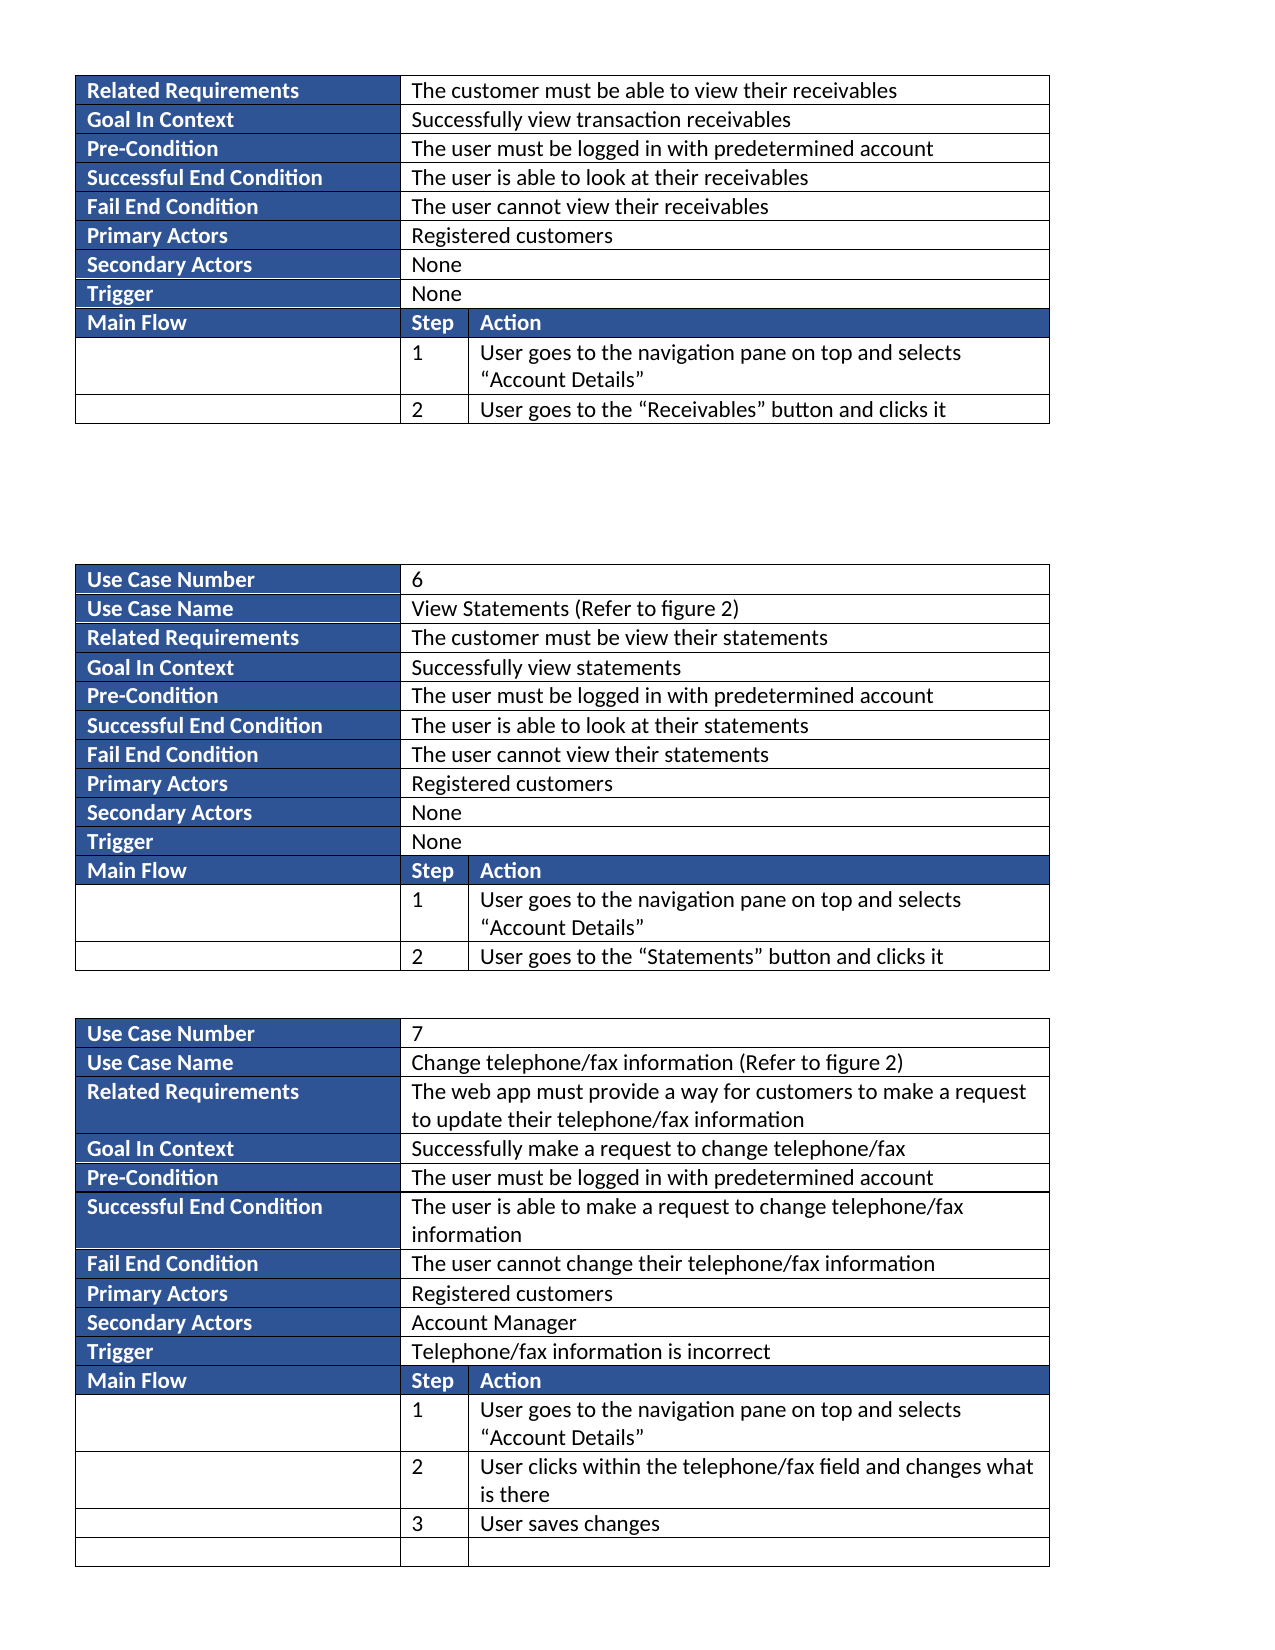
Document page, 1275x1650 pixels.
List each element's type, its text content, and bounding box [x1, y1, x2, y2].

table_cell User goes to the “Statements” button and clicks it [469, 942, 1049, 970]
table_cell Primary Actors [76, 769, 400, 797]
table_cell The user cannot change their telephone/fax information [401, 1250, 1049, 1278]
table_cell Secondary Actors [76, 798, 400, 826]
table_cell View Statements (Refer to figure 2) [401, 595, 1049, 622]
table_cell Step [401, 1366, 468, 1394]
table_cell [401, 1538, 468, 1566]
table_cell User clicks within the telephone/fax field and changes what is there [469, 1452, 1049, 1508]
table_cell 3 [401, 1509, 468, 1537]
table_cell Main Flow [76, 856, 400, 884]
table_cell User goes to the navigation pane on top and selects “Account Details” [469, 338, 1049, 394]
table_cell Goal In Context [76, 1134, 400, 1162]
table_cell The user cannot view their receivables [401, 192, 1049, 220]
table_cell User goes to the navigation pane on top and selects “Account Details” [469, 885, 1049, 941]
table_cell Successfully make a request to change telephone/fax [401, 1134, 1049, 1162]
table_cell None [401, 250, 1049, 278]
table_cell Secondary Actors [76, 250, 400, 278]
table_cell Fail End Condition [76, 192, 400, 220]
table_cell None [401, 280, 1049, 307]
table_cell Pre-Condition [76, 682, 400, 710]
table_cell User goes to the “Receivables” button and clicks it [469, 395, 1049, 423]
table_cell Related Requirements [76, 76, 400, 104]
table_cell Step [401, 309, 468, 337]
table_cell [76, 338, 400, 394]
table_cell Fail End Condition [76, 1250, 400, 1278]
table_cell The user is able to make a request to change telephone/fax information [401, 1193, 1049, 1248]
table_cell Registered customers [401, 1279, 1049, 1307]
table_cell Telephone/fax information is incorrect [401, 1337, 1049, 1365]
table_cell Trigger [76, 1337, 400, 1365]
table_cell The user must be logged in with predetermined account [401, 1164, 1049, 1191]
table_cell 1 [401, 885, 468, 941]
table_cell User saves changes [469, 1509, 1049, 1537]
table_cell Primary Actors [76, 1279, 400, 1307]
table_cell The customer must be able to view their receivables [401, 76, 1049, 104]
table_cell Registered customers [401, 221, 1049, 249]
table_cell Successful End Condition [76, 711, 400, 739]
table_cell Pre-Condition [76, 1164, 400, 1191]
table_cell Successful End Condition [76, 163, 400, 191]
table_cell The customer must be view their statements [401, 624, 1049, 652]
table_cell 2 [401, 395, 468, 423]
table_cell The user must be logged in with predetermined account [401, 134, 1049, 162]
table_cell [76, 1538, 400, 1566]
table_cell Goal In Context [76, 653, 400, 681]
table_cell Primary Actors [76, 221, 400, 249]
table_cell Use Case Name [76, 595, 400, 622]
table_cell Secondary Actors [76, 1308, 400, 1336]
table_header 7 [401, 1019, 1049, 1047]
table_cell Fail End Condition [76, 740, 400, 768]
table_header Use Case Number [76, 1019, 400, 1047]
table_cell [76, 1509, 400, 1537]
table_cell 1 [401, 338, 468, 394]
table_cell Main Flow [76, 309, 400, 337]
table_cell Successfully view statements [401, 653, 1049, 681]
table_cell Change telephone/fax information (Refer to figure 2) [401, 1048, 1049, 1076]
table_cell Successful End Condition [76, 1193, 400, 1248]
table_cell Registered customers [401, 769, 1049, 797]
table_cell Use Case Name [76, 1048, 400, 1076]
table_cell Goal In Context [76, 105, 400, 133]
table_cell Pre-Condition [76, 134, 400, 162]
table_cell [76, 1395, 400, 1451]
table_cell Action [469, 309, 1049, 337]
table_cell 1 [401, 1395, 468, 1451]
table_cell Trigger [76, 280, 400, 307]
table_cell Related Requirements [76, 624, 400, 652]
table_cell The web app must provide a way for customers to make a request to update their telephone/fax information [401, 1077, 1049, 1133]
table_cell Related Requirements [76, 1077, 400, 1133]
table_cell The user cannot view their statements [401, 740, 1049, 768]
table_cell [76, 1452, 400, 1508]
table_cell Main Flow [76, 1366, 400, 1394]
table_cell Account Manager [401, 1308, 1049, 1336]
table_cell Action [469, 1366, 1049, 1394]
table_cell The user is able to look at their receivables [401, 163, 1049, 191]
table_cell None [401, 827, 1049, 855]
table_cell 2 [401, 942, 468, 970]
table_cell The user is able to look at their statements [401, 711, 1049, 739]
table_cell User goes to the navigation pane on top and selects “Account Details” [469, 1395, 1049, 1451]
table_header 6 [401, 565, 1049, 593]
table_header Use Case Number [76, 565, 400, 593]
table_cell Step [401, 856, 468, 884]
table_cell [469, 1538, 1049, 1566]
table_cell [76, 942, 400, 970]
table_cell [76, 395, 400, 423]
table_cell Trigger [76, 827, 400, 855]
table_cell Successfully view transaction receivables [401, 105, 1049, 133]
table_cell None [401, 798, 1049, 826]
table_cell The user must be logged in with predetermined account [401, 682, 1049, 710]
table_cell [76, 885, 400, 941]
table_cell Action [469, 856, 1049, 884]
table_cell 2 [401, 1452, 468, 1508]
